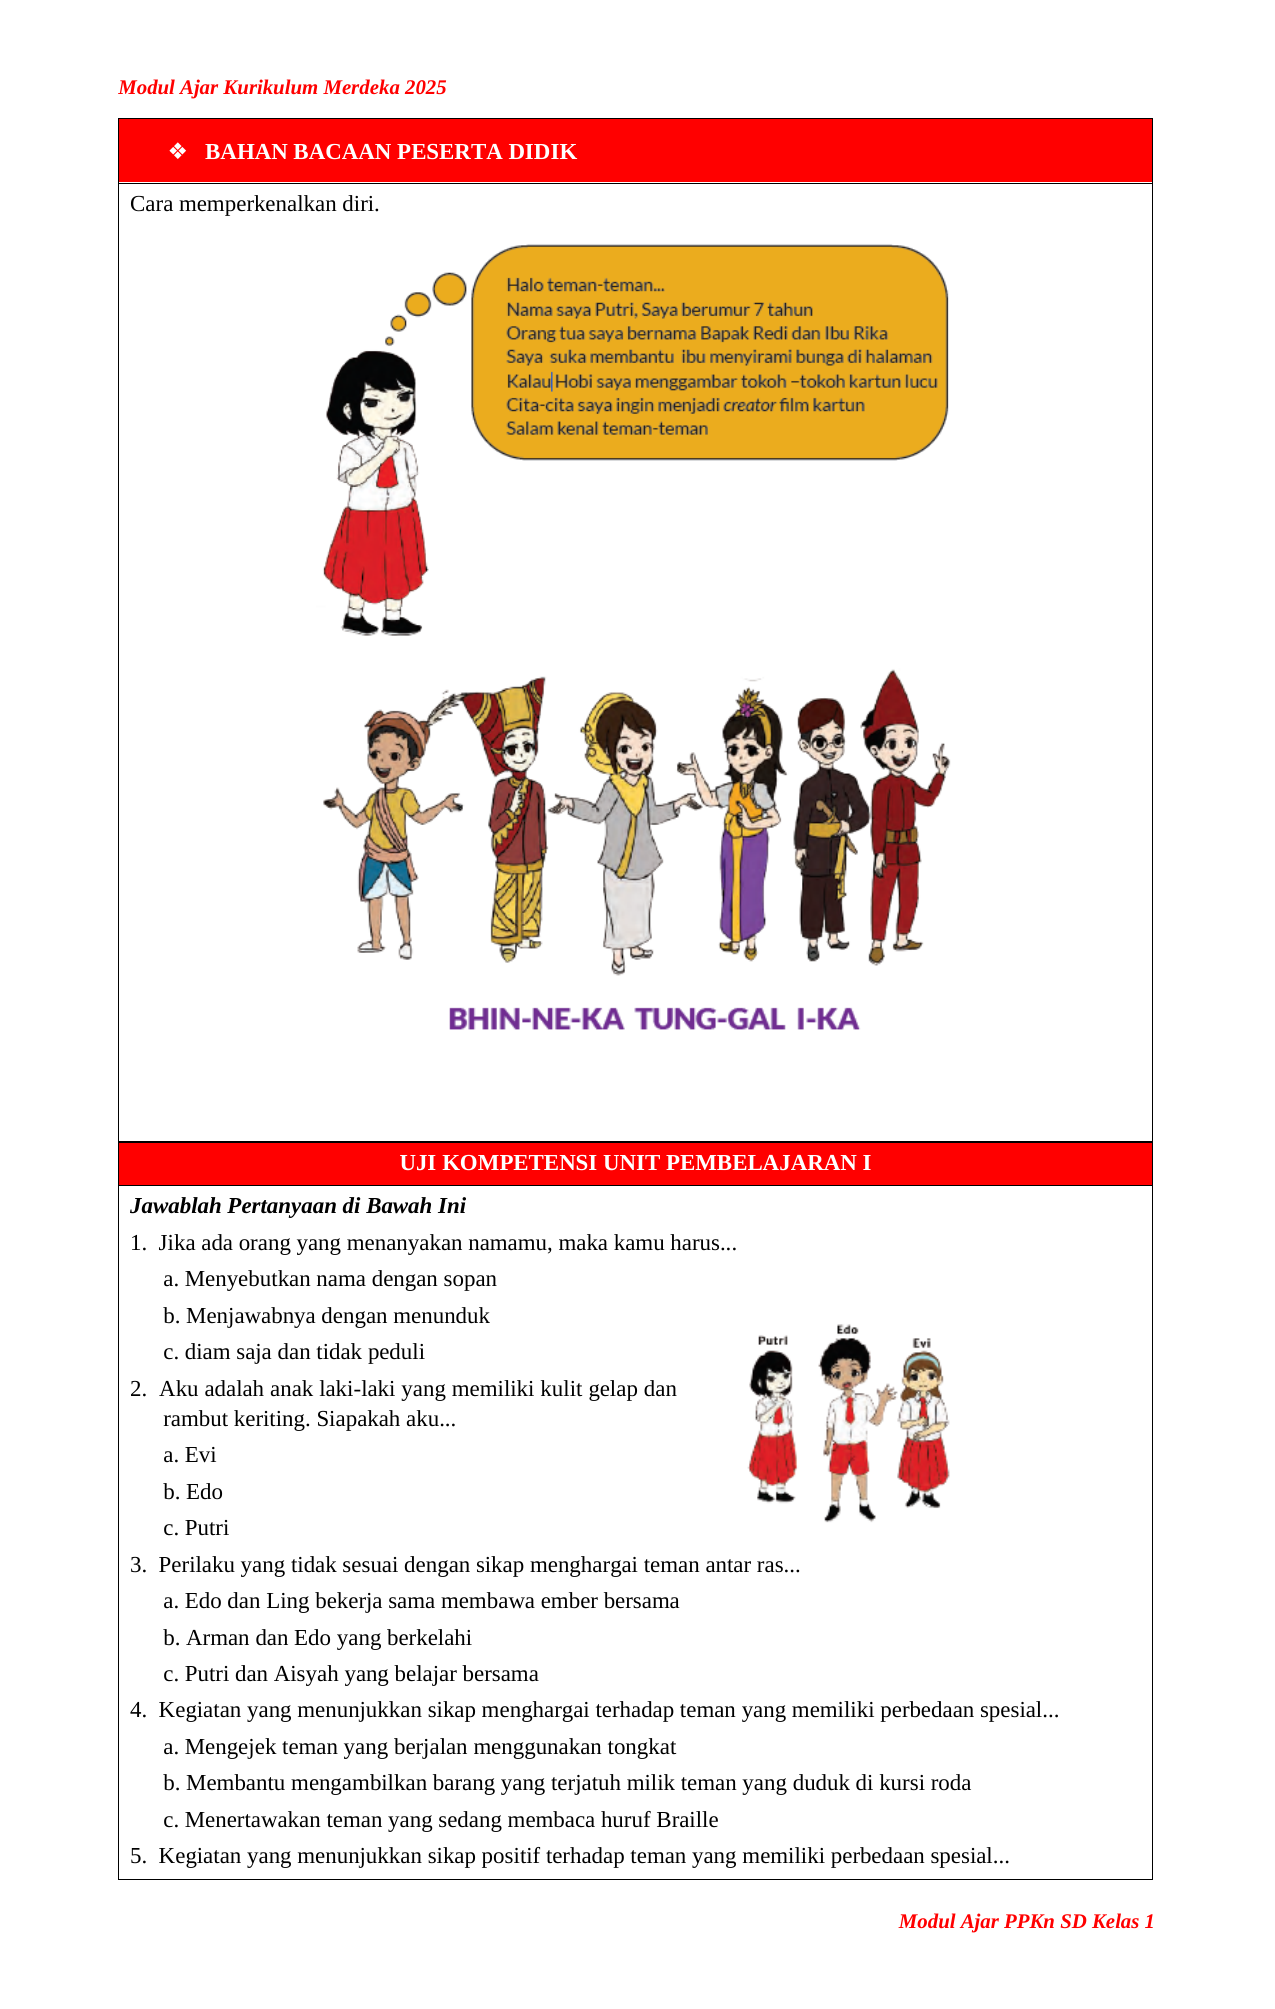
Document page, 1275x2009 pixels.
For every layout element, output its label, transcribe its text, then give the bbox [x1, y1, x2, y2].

table_cell Cara memperkenalkan diri. [119, 184, 1152, 1141]
table_cell BAHAN BACAAN PESERTA DIDIK [119, 119, 1152, 182]
picture [315, 226, 956, 654]
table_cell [119, 1186, 1152, 1879]
picture [291, 663, 980, 1058]
table_cell UJI KOMPETENSI UNIT PEMBELAJARAN I [119, 1143, 1152, 1185]
